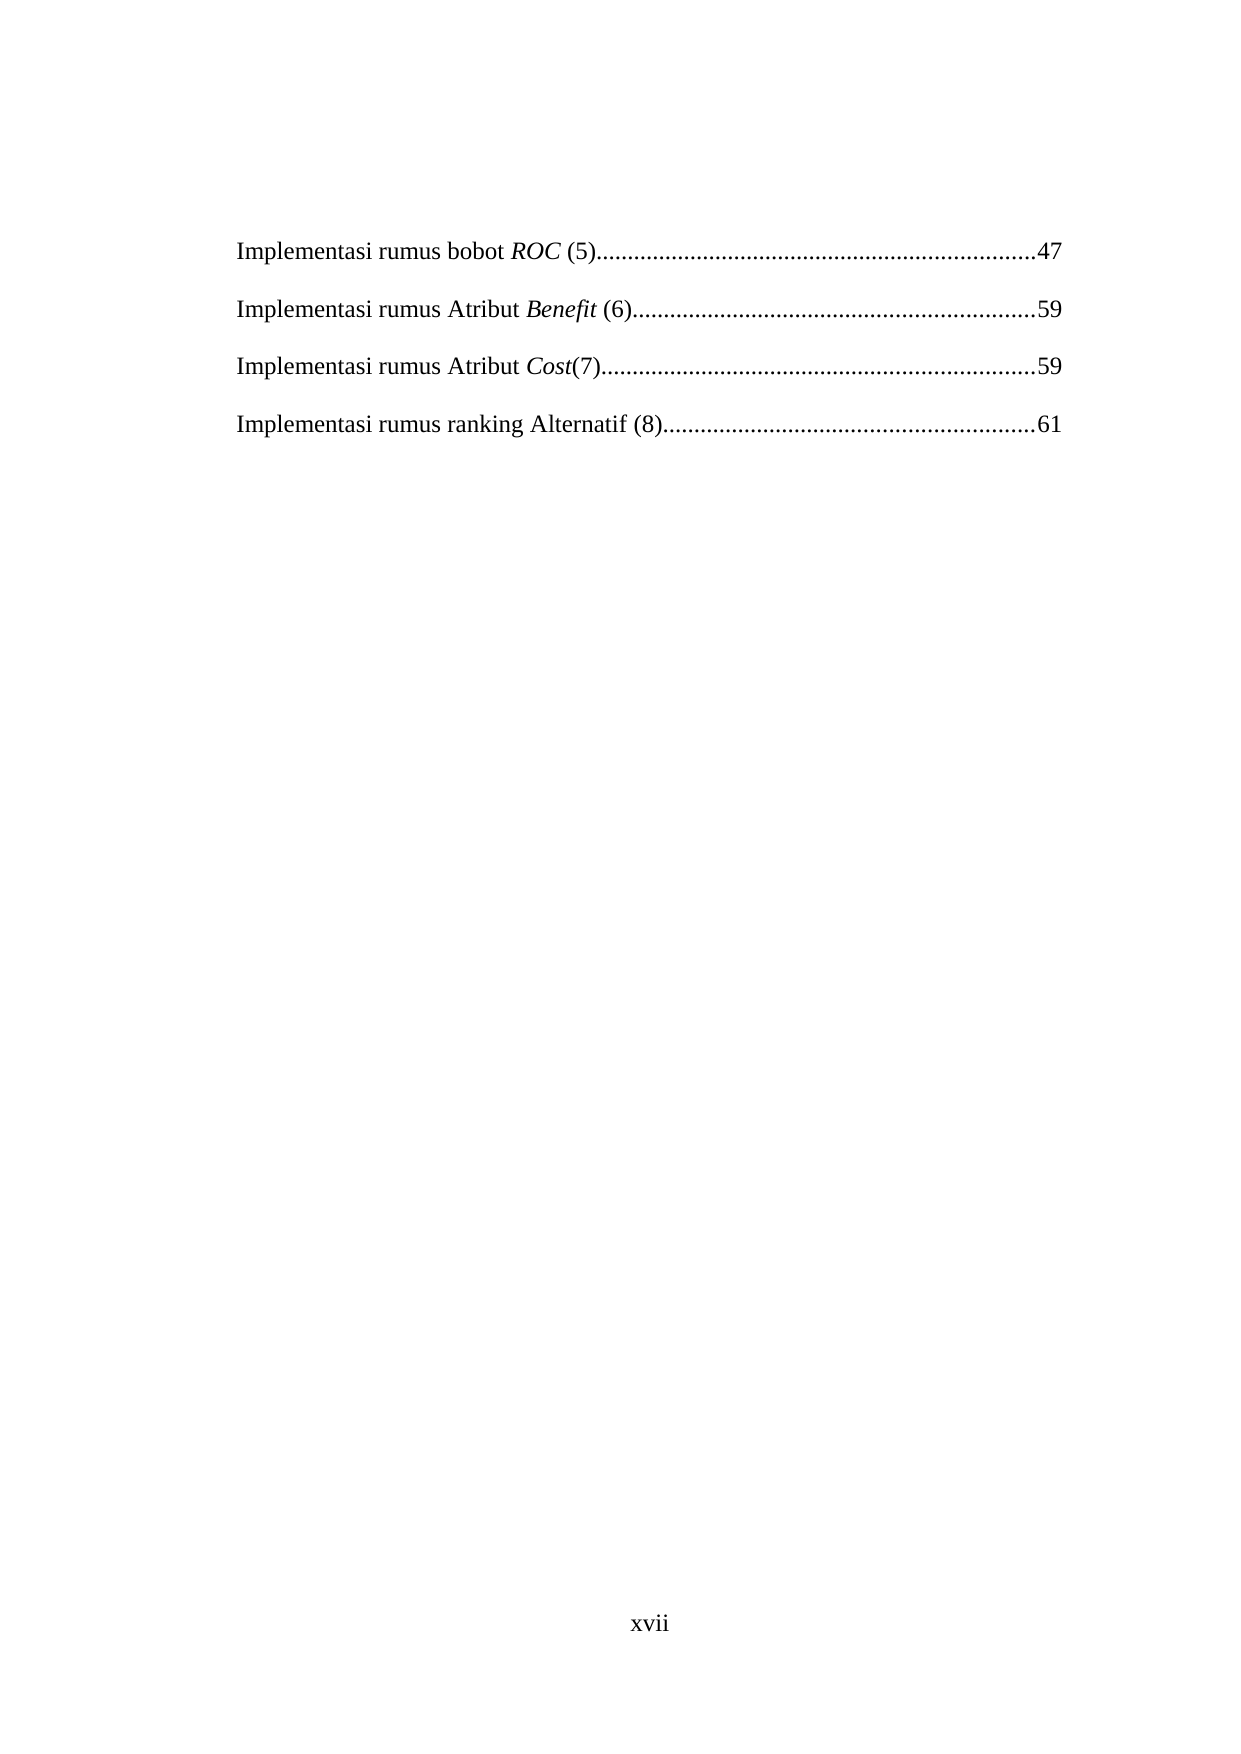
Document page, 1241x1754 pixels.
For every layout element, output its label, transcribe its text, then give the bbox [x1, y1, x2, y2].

text Implementasi rumus Atribut Cost(7) 59 [236, 351, 1063, 380]
text Implementasi rumus ranking Alternatif (8) 61 [236, 409, 1063, 437]
text Implementasi rumus bobot ROC (5) 47 [236, 236, 1063, 265]
text Implementasi rumus Atribut Benefit (6) 59 [236, 294, 1063, 322]
